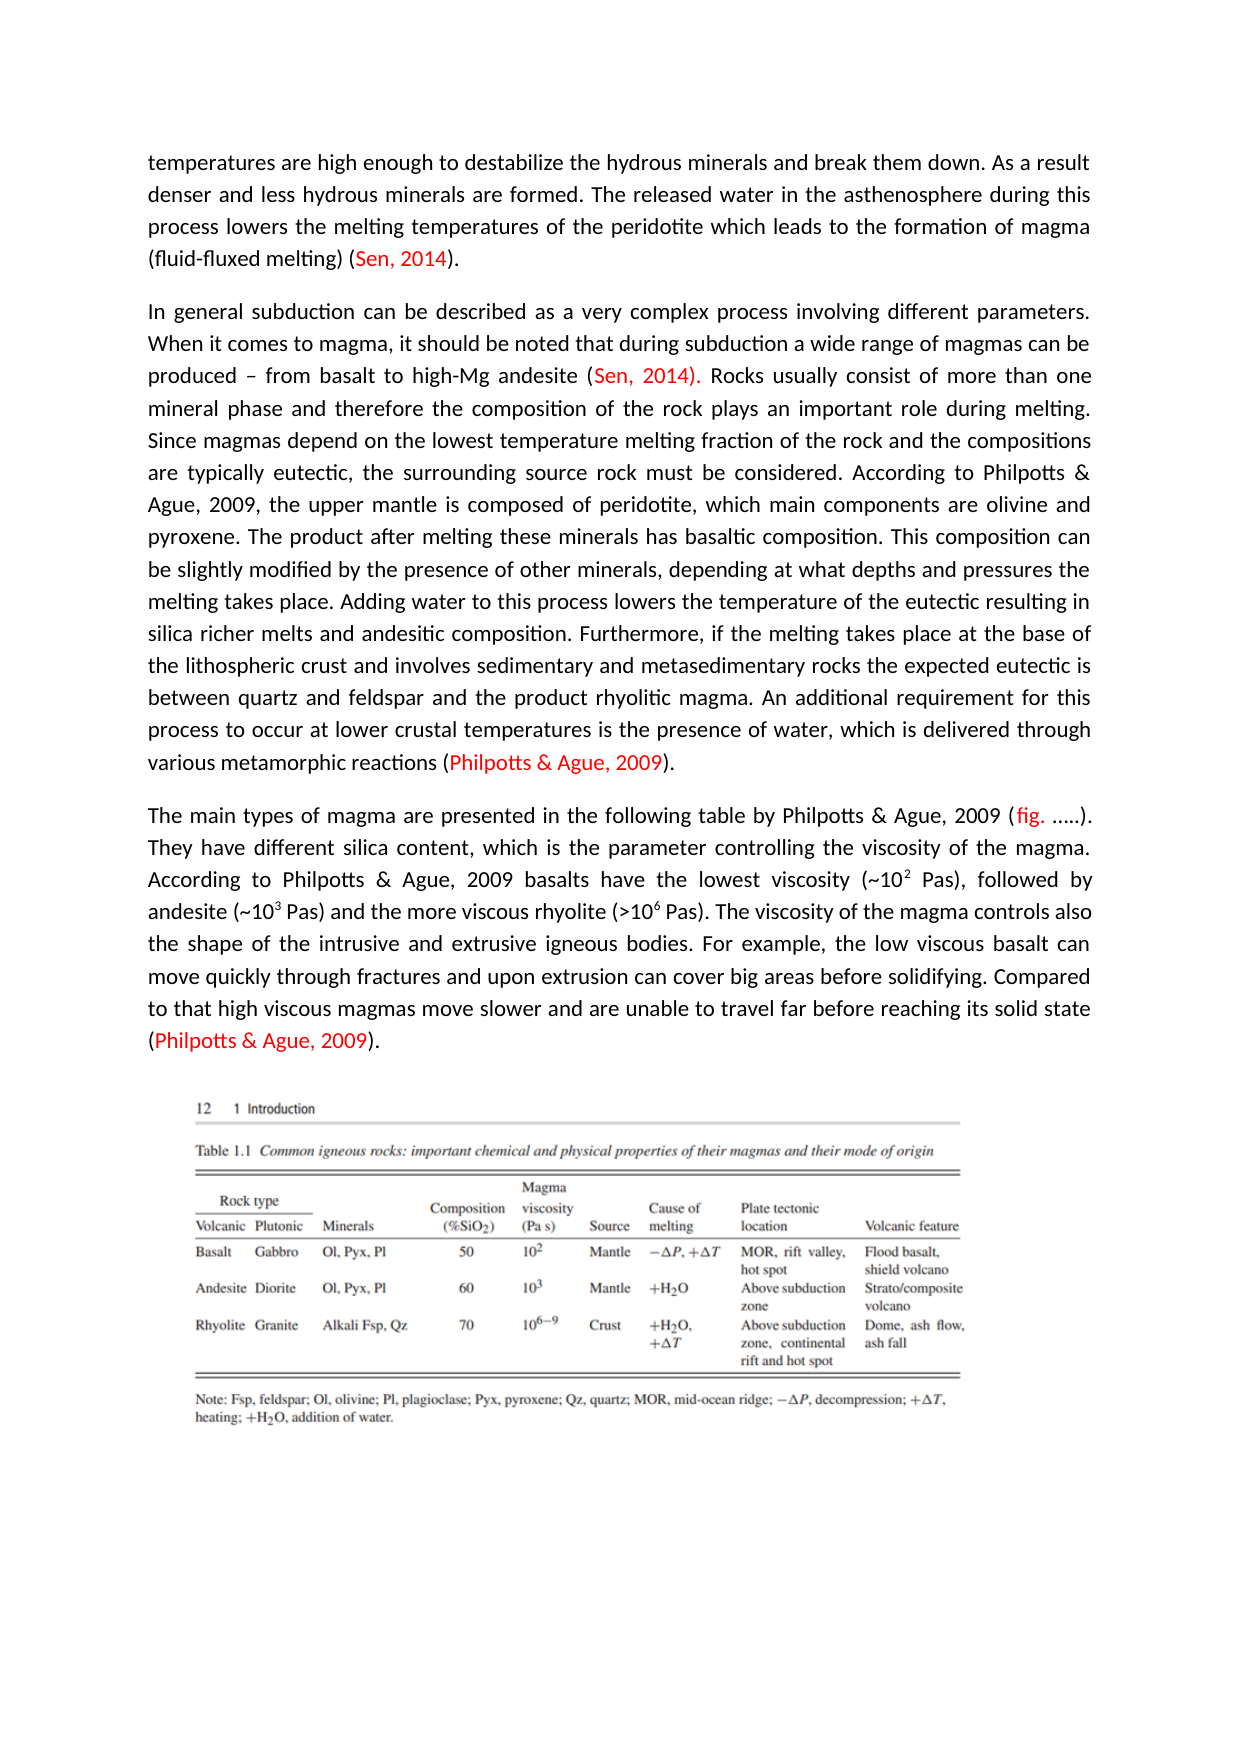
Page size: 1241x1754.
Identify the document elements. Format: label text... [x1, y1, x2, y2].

picture [147, 1079, 1002, 1433]
text In general subduction can be described as a very complex process involving different parameters. When it comes to magma, it should be noted that during subduction a wide range of magmas can be produced – from basalt to high-Mg andesite (Sen, 2014). Rocks usually consist of more than one mineral phase and therefore the composition of the rock plays an important role during melting. Since magmas depend on the lowest temperature melting fraction of the rock and the compositions are typically eutectic, the surrounding source rock must be considered. According to Philpotts & Ague, 2009, the upper mantle is composed of peridotite, which main components are olivine and pyroxene. The product after melting these minerals has basaltic composition. This composition can be slightly modified by the presence of other minerals, depending at what depths and pressures the melting takes place. Adding water to this process lowers the temperature of the eutectic resulting in silica richer melts and andesitic composition. Furthermore, if the melting takes place at the base of the lithospheric crust and involves sedimentary and metasedimentary rocks the expected eutectic is between quartz and feldspar and the product rhyolitic magma. An additional requirement for this process to occur at lower crustal temperatures is the presence of water, which is delivered through various metamorphic reactions (Philpotts & Ague, 2009). [148, 297, 1093, 776]
text The main types of magma are presented in the following table by Philpotts & Ague, 2009 (fig. …..). They have different silica content, which is the parameter controlling the viscosity of the magma. According to Philpotts & Ague, 2009 basalts have the lowest viscosity (~102 Pas), followed by andesite (~103 Pas) and the more viscous rhyolite (>106 Pas). The viscosity of the magma controls also the shape of the intrusive and extrusive igneous bodies. For example, the low viscous basalt can move quickly through fractures and upon extrusion can cover big areas before solidifying. Compared to that high viscous magmas move slower and are unable to travel far before reaching its solid state (Philpotts & Ague, 2009). [148, 801, 1093, 1054]
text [148, 148, 1093, 272]
